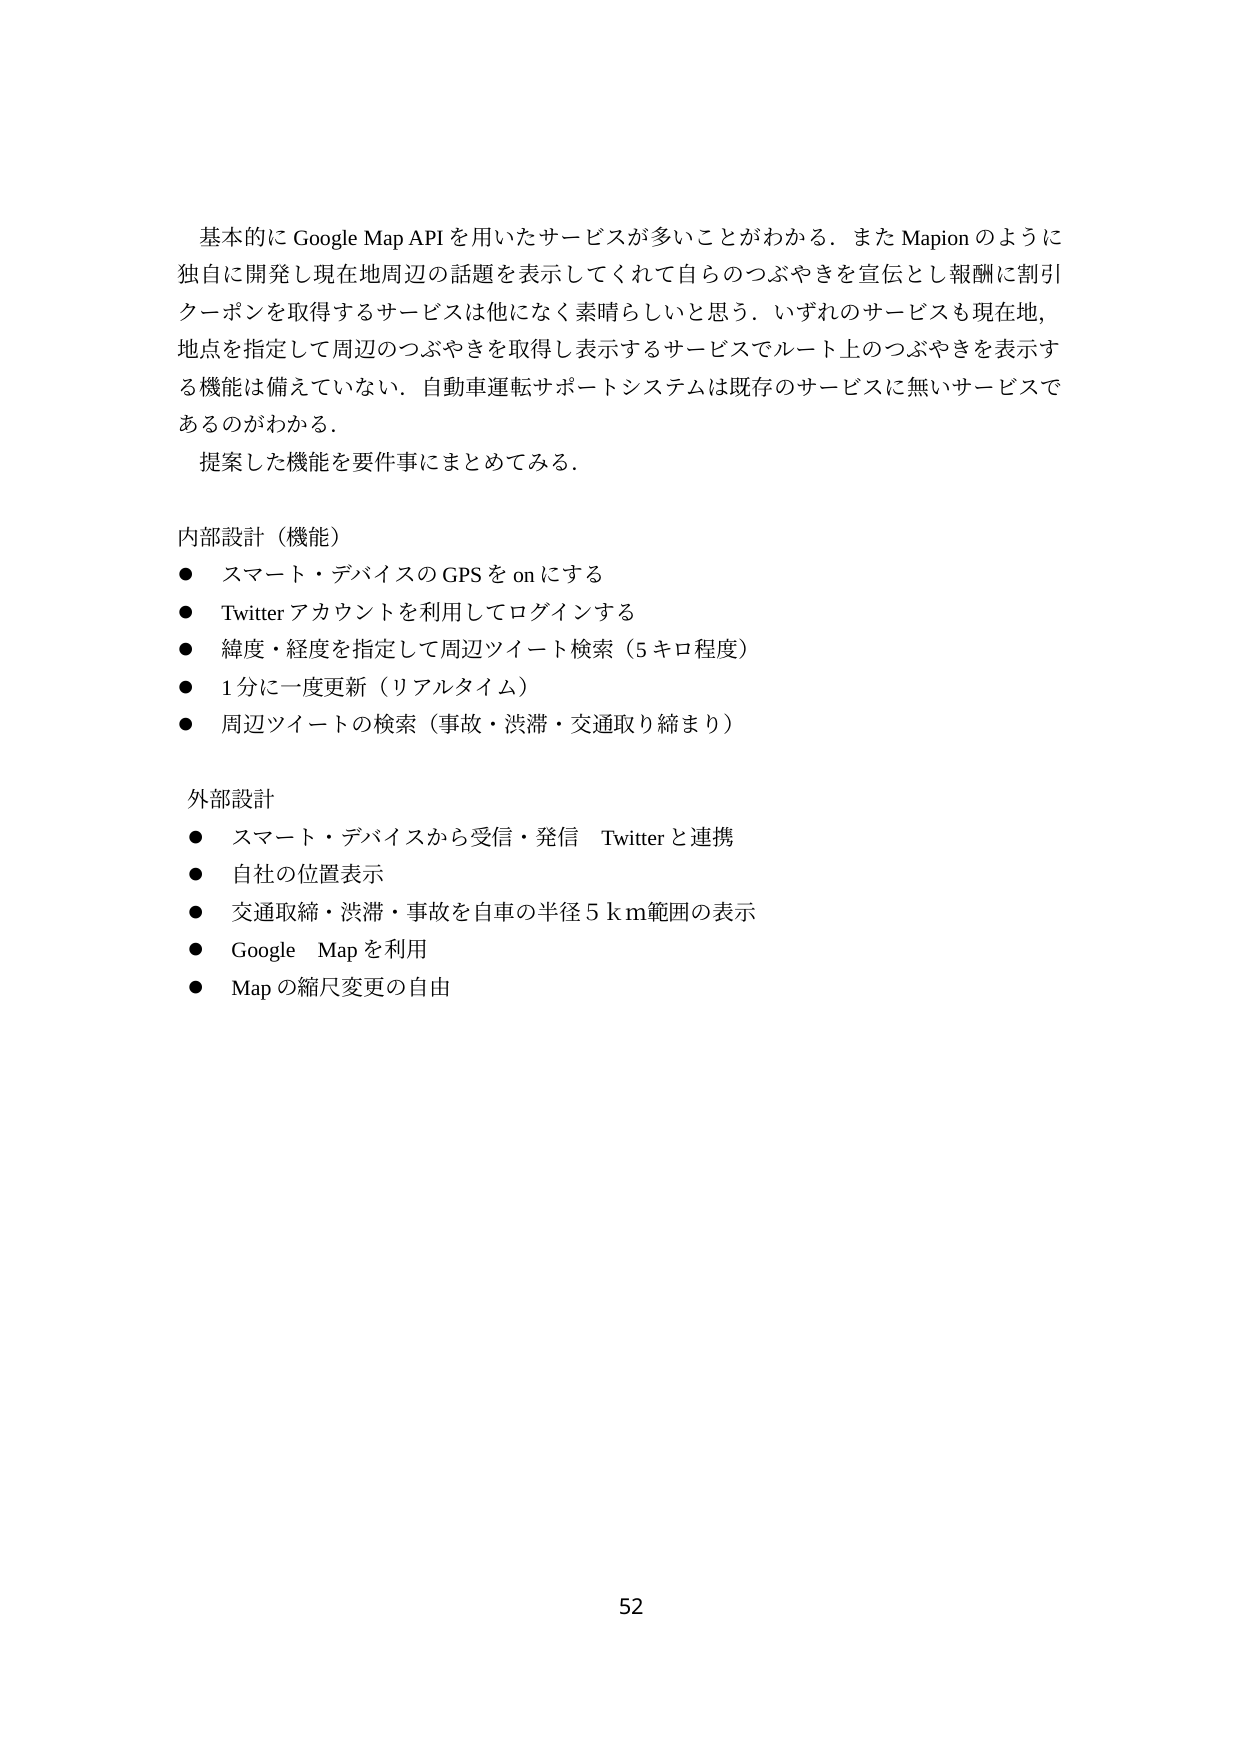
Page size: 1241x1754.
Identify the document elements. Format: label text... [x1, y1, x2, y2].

text 外部設計 [177, 779, 1063, 817]
list 緯度・経度を指定して周辺ツイート検索（5キロ程度） [177, 629, 1063, 667]
list スマート・デバイスのGPSをonにする [177, 554, 1063, 592]
list Mapの縮尺変更の自由 [187, 967, 1063, 1004]
list 周辺ツイートの検索（事故・渋滞・交通取り締まり） [177, 704, 1063, 742]
text 基本的にGoogle Map APIを用いたサービスが多いことがわかる．またMapionのように独自に開発し現在地周辺の話題を表示してくれて自らのつぶやきを宣伝とし報酬に割引クーポンを取得するサービスは他になく素晴らしいと思う．いずれのサービスも現在地，地点を指定して周辺のつぶやきを取得し表示するサービスでルート上のつぶやきを表示する機能は備えていない．自動車運転サポートシステムは既存のサービスに無いサービスであるのがわかる． [177, 217, 1063, 442]
list 1分に一度更新（リアルタイム） [177, 667, 1063, 704]
list Google Mapを利用 [187, 929, 1063, 967]
list 自社の位置表示 [187, 854, 1063, 892]
text 内部設計（機能） [177, 517, 1063, 554]
text 提案した機能を要件事にまとめてみる． [177, 442, 1063, 479]
list Twitterアカウントを利用してログインする [177, 592, 1063, 629]
list 交通取締・渋滞・事故を自車の半径５ｋｍ範囲の表示 [187, 892, 1063, 929]
list スマート・デバイスから受信・発信 Twitterと連携 [187, 817, 1063, 854]
